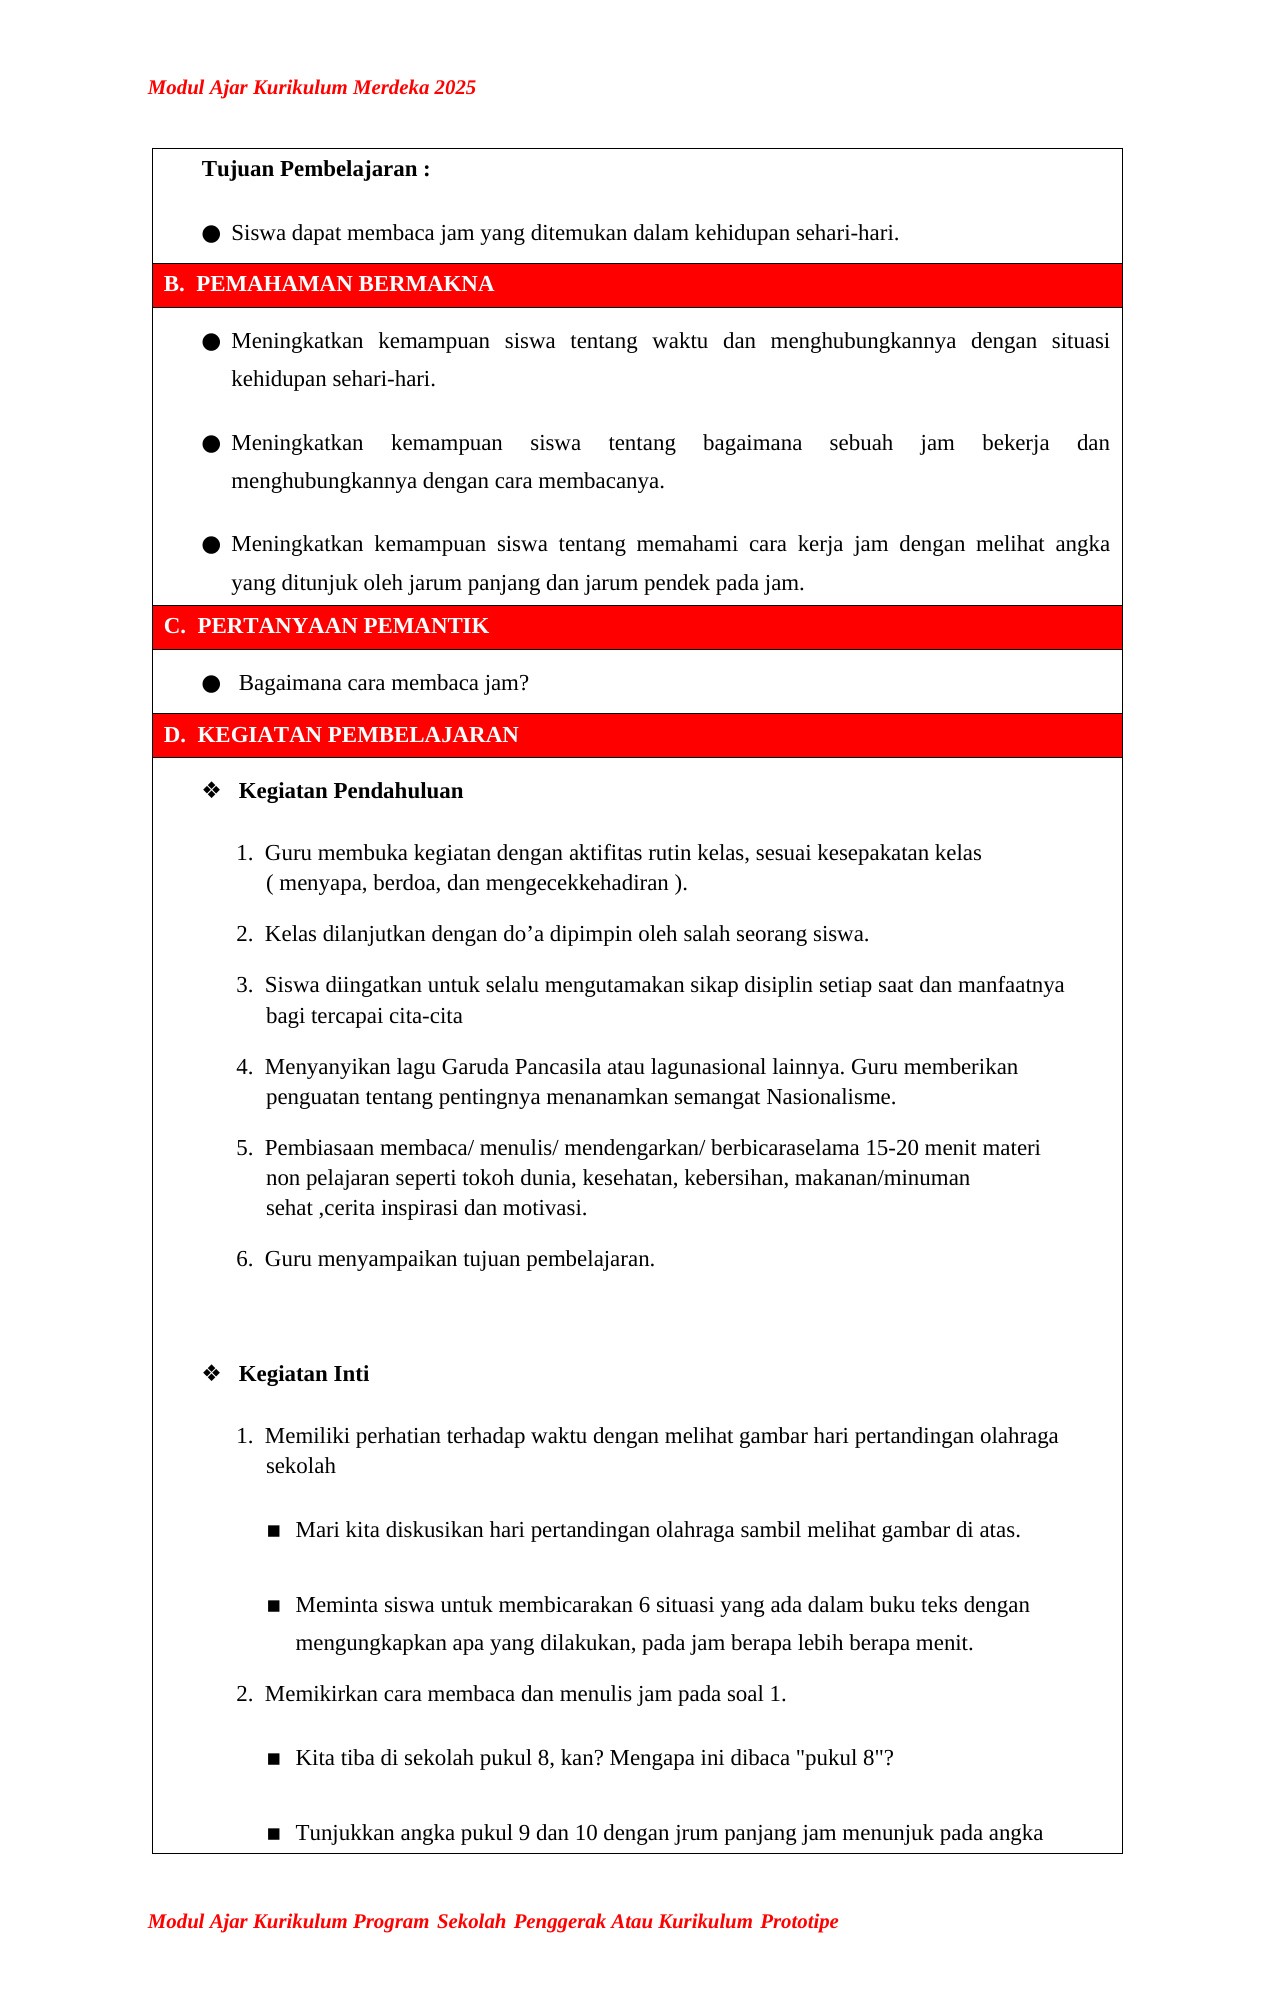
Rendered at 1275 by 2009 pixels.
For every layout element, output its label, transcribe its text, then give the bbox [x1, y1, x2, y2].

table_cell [153, 758, 1122, 1853]
table_cell C. PERTANYAAN PEMANTIK [153, 606, 1122, 649]
table_cell B. PEMAHAMAN BERMAKNA [153, 264, 1122, 307]
table_cell Tujuan Pembelajaran : Siswa dapat membaca jam yang ditemukan dalam kehidupan sehari-hari. [153, 149, 1122, 263]
table_cell Meningkatkan kemampuan siswa tentang waktu dan menghubungkannya dengan situasi kehidupan sehari-hari. Meningkatkan kemampuan siswa tentang bagaimana sebuah jam bekerja dan menghubungkannya dengan cara membacanya. Meningkatkan kemampuan siswa tentang memahami cara kerja jam dengan melihat angka yang ditunjuk oleh jarum panjang dan jarum pendek pada jam. [153, 308, 1122, 605]
table_cell D. KEGIATAN PEMBELAJARAN [153, 714, 1122, 757]
table_cell Bagaimana cara membaca jam? [153, 650, 1122, 713]
